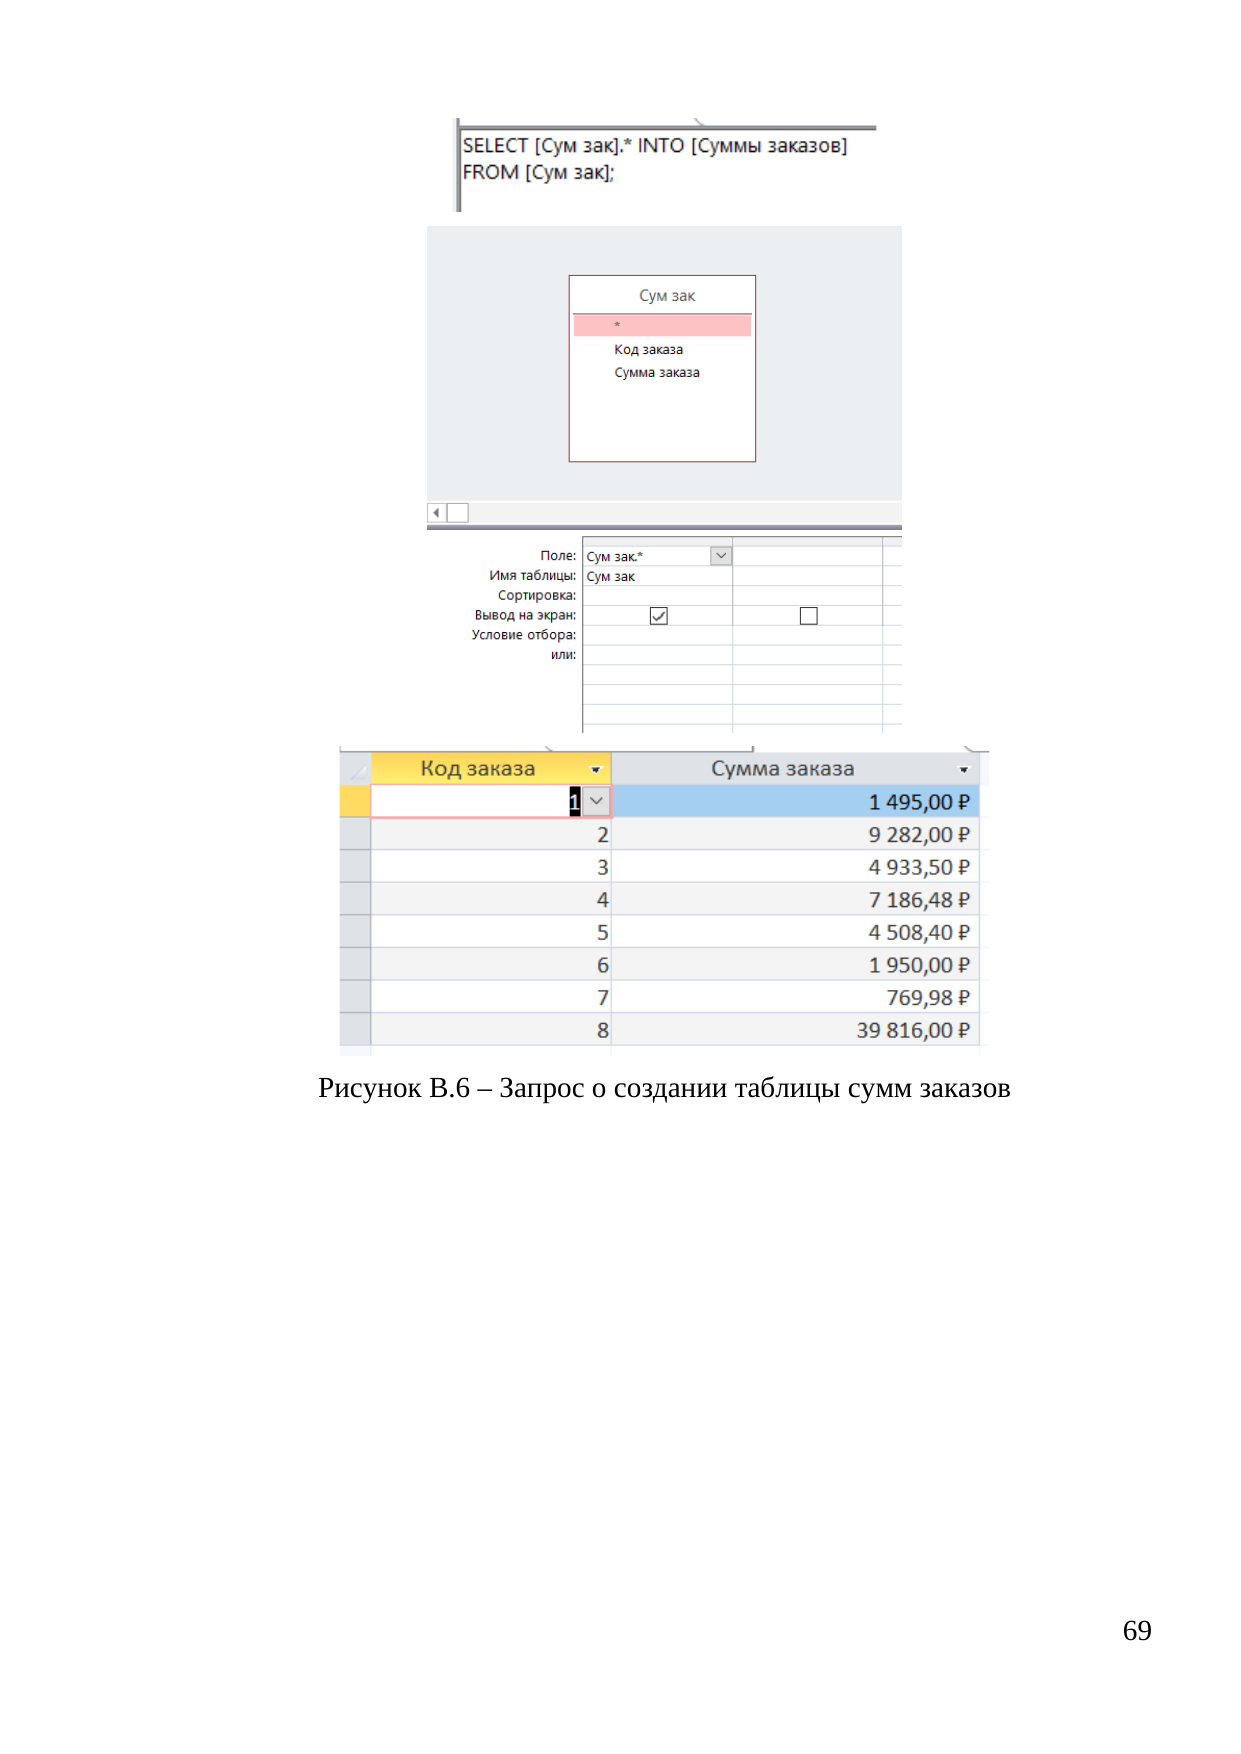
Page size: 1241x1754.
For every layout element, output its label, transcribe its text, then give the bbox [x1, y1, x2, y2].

picture [427, 226, 902, 733]
text Рисунок В.6 – Запрос о создании таблицы сумм заказов [177, 1070, 1152, 1104]
picture [452, 118, 877, 212]
picture [339, 746, 990, 1056]
